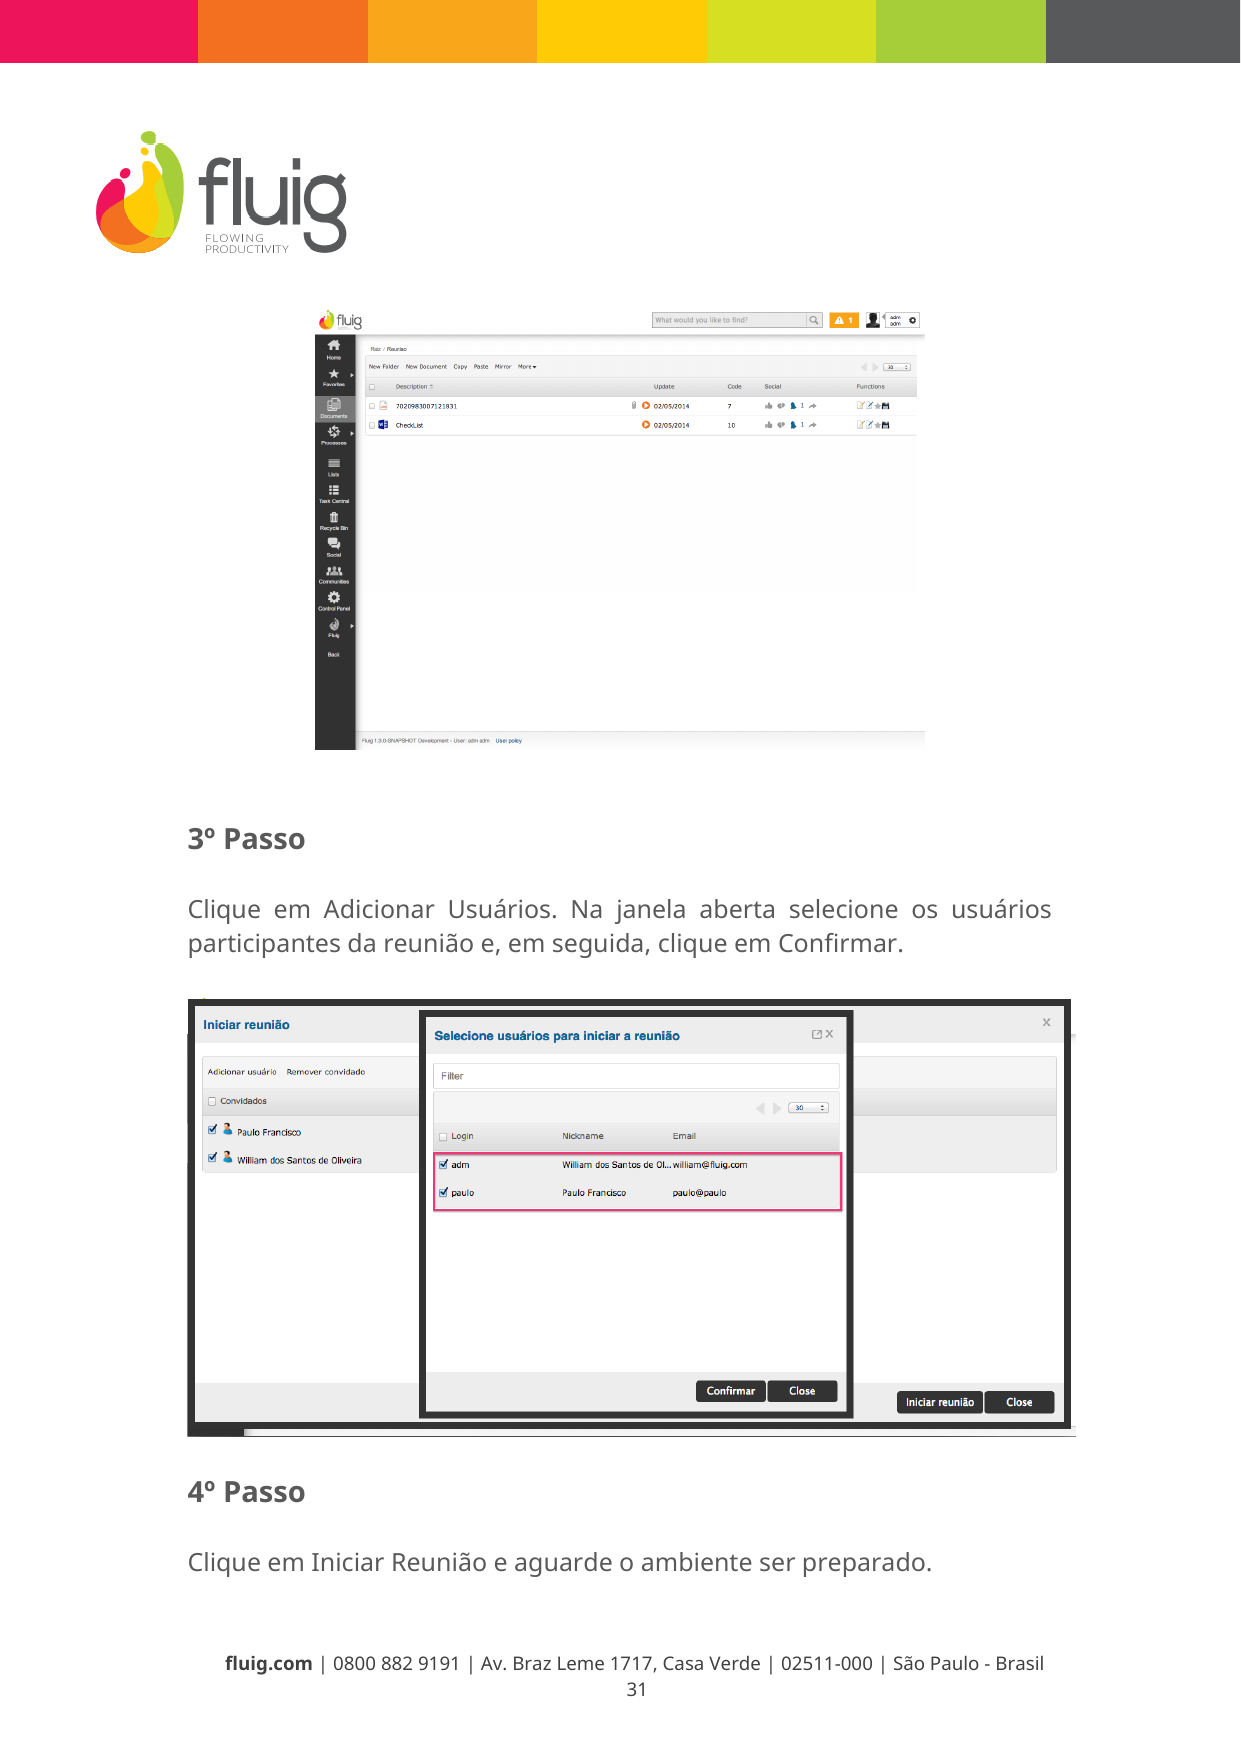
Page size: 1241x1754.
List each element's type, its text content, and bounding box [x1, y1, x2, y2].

text 4º Passo [187, 1471, 1053, 1511]
text Clique em Adicionar Usuários. Na janela aberta selecione os usuários participantes da reunião e, em seguida, clique em Confirmar. [187, 892, 1053, 960]
text 3º Passo [187, 818, 1053, 858]
text Clique em Iniciar Reunião e aguarde o ambiente ser preparado. [187, 1545, 1053, 1579]
picture [315, 307, 925, 750]
picture [187, 994, 1076, 1437]
